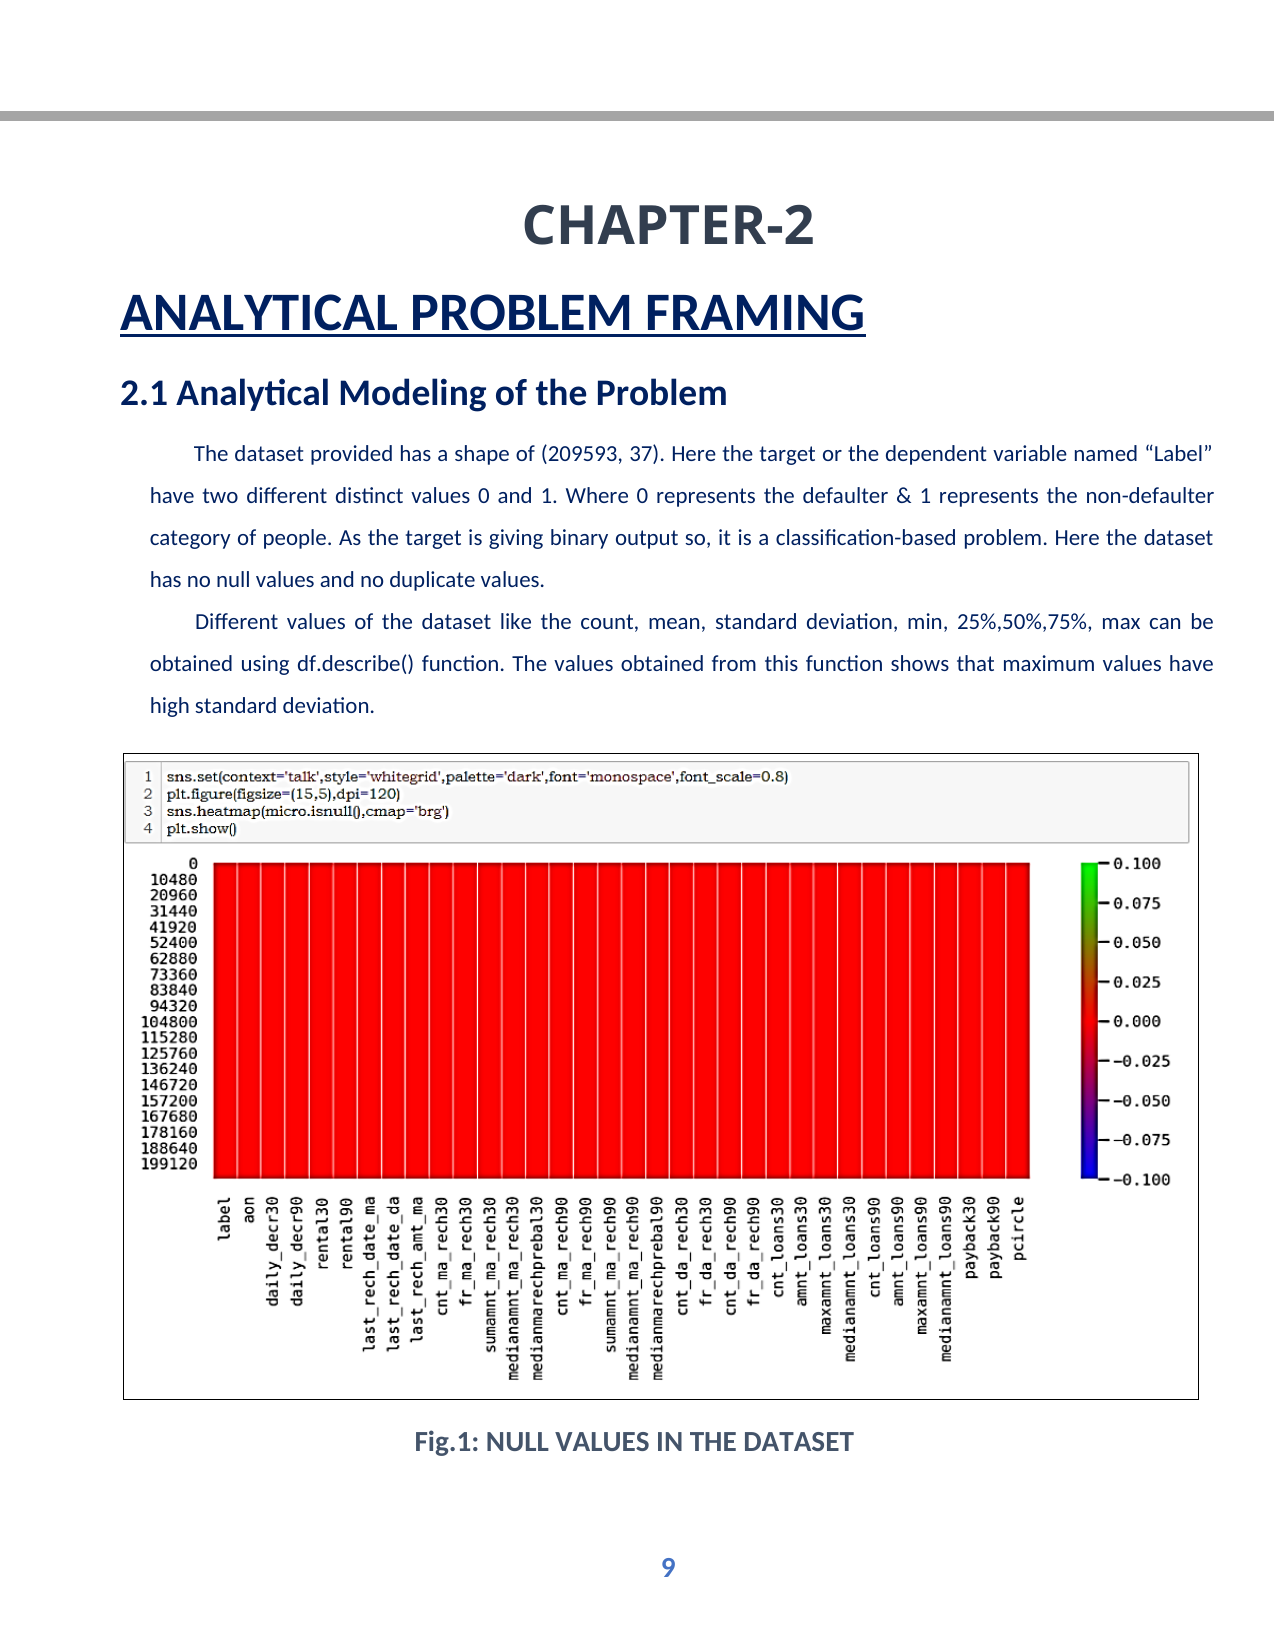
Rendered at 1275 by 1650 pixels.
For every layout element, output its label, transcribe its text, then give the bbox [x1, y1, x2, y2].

list The dataset provided has a shape of (209593, 37). Here the target or the dependent variable named “Label” have two different distinct values 0 and 1. Where 0 represents the defaulter & 1 represents the non-defaulter category of people. As the target is giving binary output so, it is a classification-based problem. Here the dataset has no null values and no duplicate values. [149, 439, 1216, 593]
subtitle CHAPTER-2 [120, 186, 1216, 260]
subtitle ANALYTICAL PROBLEM FRAMING [120, 277, 1216, 344]
picture [124, 754, 1198, 1399]
subtitle 2.1 Analytical Modeling of the Problem [120, 369, 1216, 414]
list Different values of the dataset like the count, mean, standard deviation, min, 25%,50%,75%, max can be obtained using df.describe() function. The values obtained from this function shows that maximum values have high standard deviation. [149, 607, 1216, 719]
